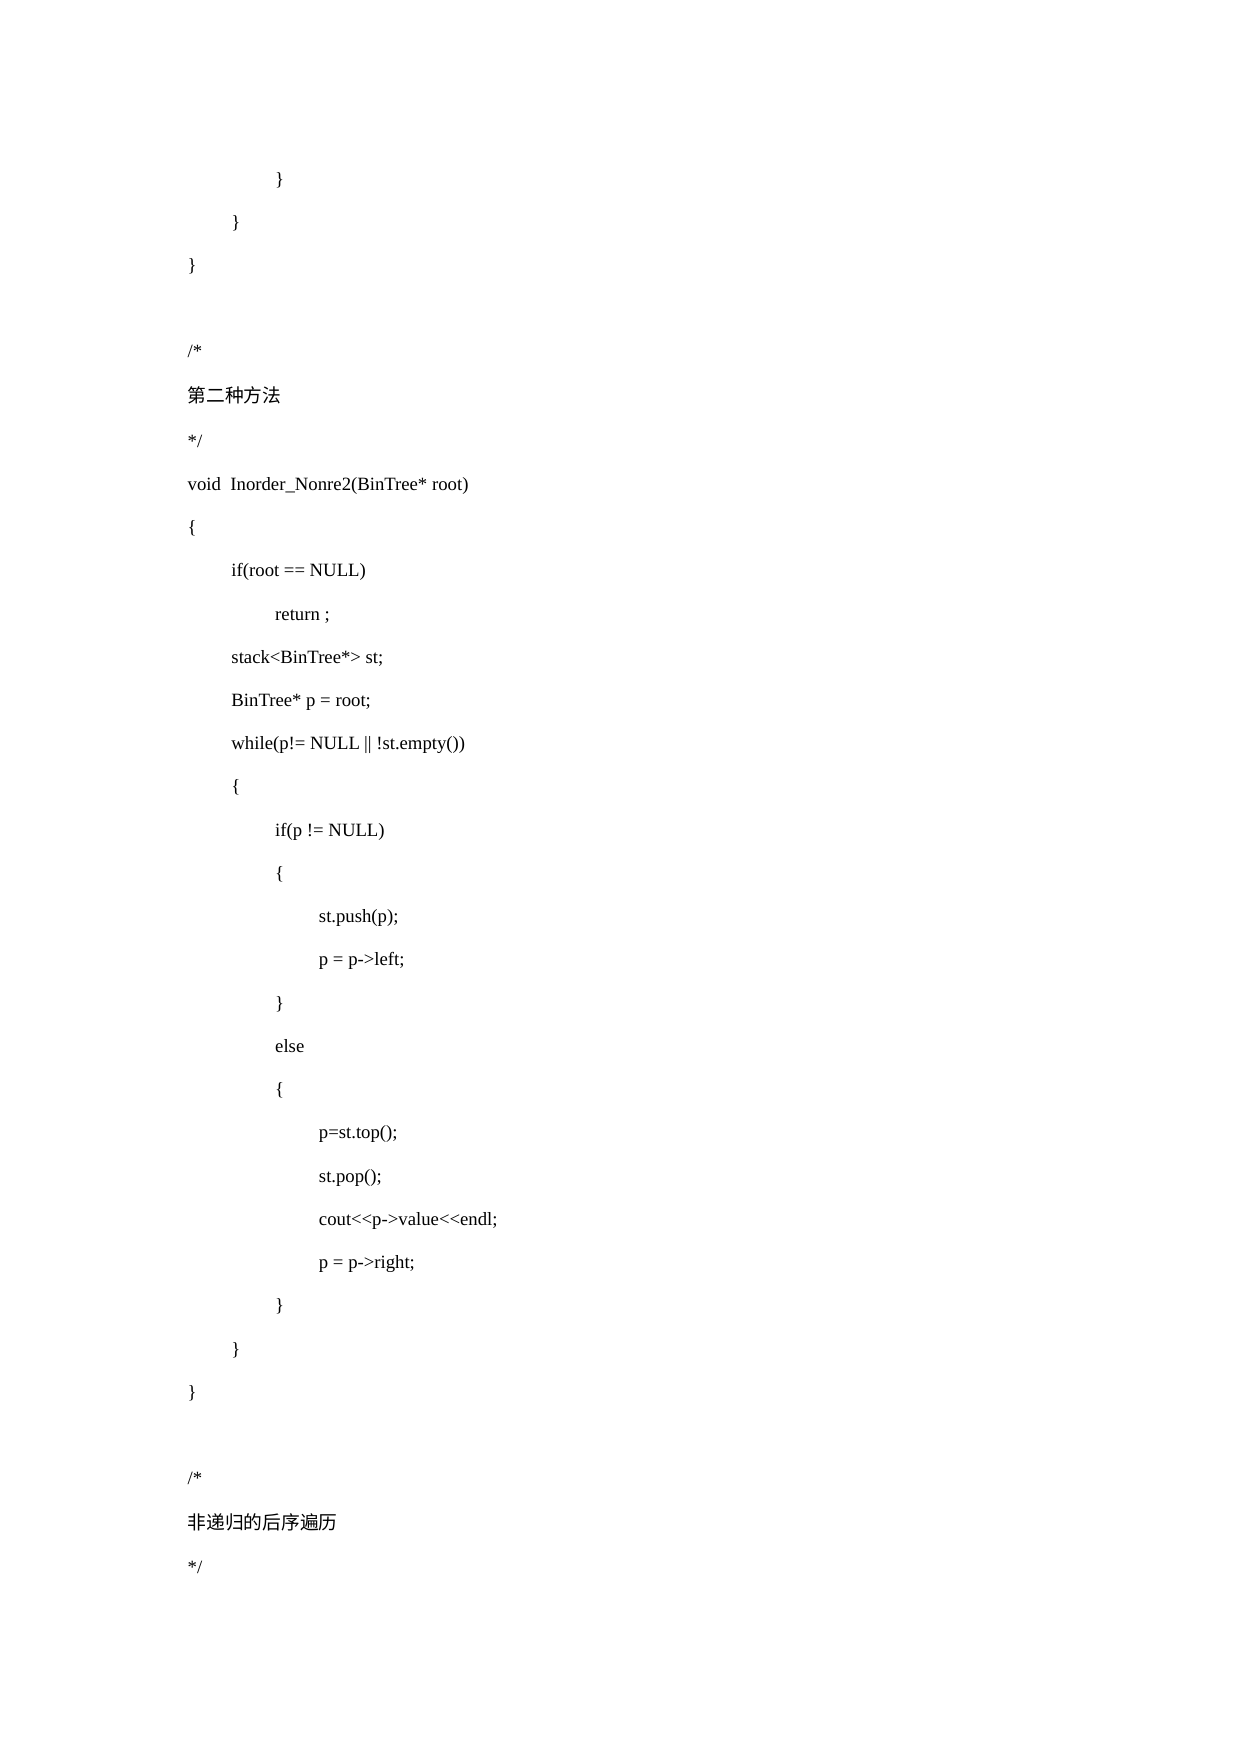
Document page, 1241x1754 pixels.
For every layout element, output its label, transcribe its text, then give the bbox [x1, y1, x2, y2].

text st.pop(); [187, 1159, 1053, 1192]
text */ [187, 1551, 1053, 1583]
text else [187, 1029, 1053, 1062]
text { [187, 511, 1053, 543]
text st.push(p); [187, 900, 1053, 932]
text BinTree* p = root; [187, 683, 1053, 716]
text 非递归的后序遍历 [187, 1505, 1053, 1537]
text p=st.top(); [187, 1116, 1053, 1148]
text if(root == NULL) [187, 554, 1053, 586]
text { [187, 770, 1053, 802]
text */ [187, 424, 1053, 457]
text stack<BinTree*> st; [187, 640, 1053, 673]
text } [187, 1375, 1053, 1408]
text } [187, 248, 1053, 281]
text { [187, 856, 1053, 889]
text while(p!= NULL || !st.empty()) [187, 727, 1053, 759]
text { [187, 1073, 1053, 1105]
text if(p != NULL) [187, 813, 1053, 846]
text /* [187, 335, 1053, 367]
text return ; [187, 597, 1053, 629]
text p = p->right; [187, 1246, 1053, 1278]
text } [187, 162, 1053, 194]
text } [187, 1332, 1053, 1364]
text void Inorder_Nonre2(BinTree* root) [187, 467, 1053, 500]
text /* [187, 1462, 1053, 1494]
text p = p->left; [187, 943, 1053, 975]
text } [187, 1289, 1053, 1321]
text 第二种方法 [187, 378, 1053, 411]
text cout<<p->value<<endl; [187, 1202, 1053, 1235]
text } [187, 205, 1053, 238]
text } [187, 986, 1053, 1019]
